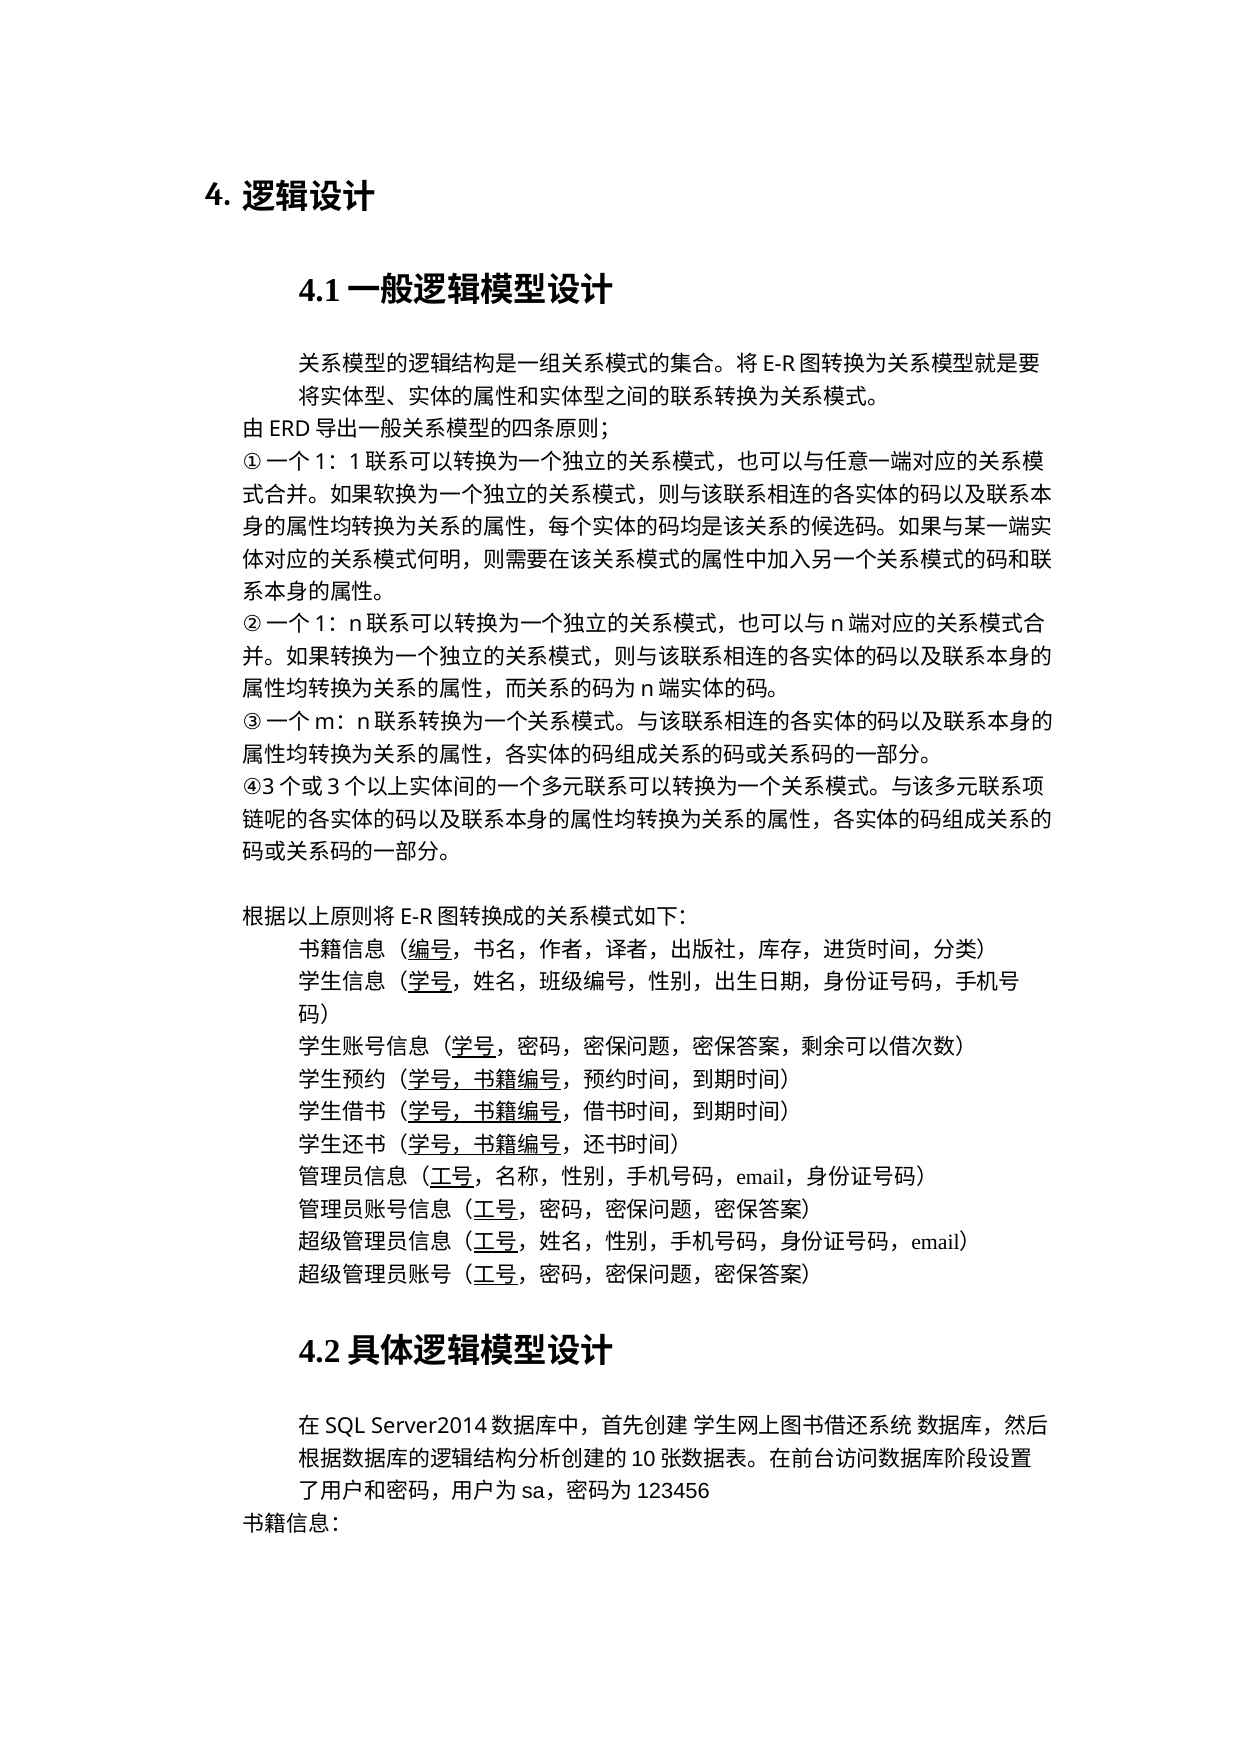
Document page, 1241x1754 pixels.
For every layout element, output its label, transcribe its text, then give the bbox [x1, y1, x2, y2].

text ②一个1：n联系可以转换为一个独立的关系模式，也可以与n端对应的关系模式合并。如果转换为一个独立的关系模式，则与该联系相连的各实体的码以及联系本身的属性均转换为关系的属性，而关系的码为n端实体的码。 [242, 606, 1053, 704]
text 在SQL Server2014数据库中，首先创建 学生网上图书借还系统 数据库，然后根据数据库的逻辑结构分析创建的10张数据表。在前台访问数据库阶段设置了用户和密码，用户为sa，密码为123456 [298, 1408, 1053, 1505]
text 根据以上原则将E-R图转换成的关系模式如下： [242, 899, 1053, 931]
text 书籍信息（编号，书名，作者，译者，出版社，库存，进货时间，分类） [298, 931, 1053, 964]
text ①一个1：1联系可以转换为一个独立的关系模式，也可以与任意一端对应的关系模式合并。如果软换为一个独立的关系模式，则与该联系相连的各实体的码以及联系本身的属性均转换为关系的属性，每个实体的码均是该关系的候选码。如果与某一端实体对应的关系模式何明，则需要在该关系模式的属性中加入另一个关系模式的码和联系本身的属性。 [242, 444, 1053, 606]
list 逻辑设计 [205, 162, 1053, 227]
text 关系模型的逻辑结构是一组关系模式的集合。将E-R图转换为关系模型就是要将实体型、实体的属性和实体型之间的联系转换为关系模式。 [298, 346, 1053, 411]
text 4.1一般逻辑模型设计 [298, 254, 1053, 319]
text 管理员账号信息（工号，密码，密保问题，密保答案） [298, 1191, 1053, 1224]
text 超级管理员账号（工号，密码，密保问题，密保答案） [298, 1256, 1053, 1289]
text 学生借书（学号，书籍编号，借书时间，到期时间） [298, 1094, 1053, 1126]
text 学生账号信息（学号，密码，密保问题，密保答案，剩余可以借次数） [298, 1029, 1053, 1061]
text 超级管理员信息（工号，姓名，性别，手机号码，身份证号码，email） [298, 1224, 1053, 1256]
text 学生预约（学号，书籍编号，预约时间，到期时间） [298, 1061, 1053, 1094]
text 学生信息（学号，姓名，班级编号，性别，出生日期，身份证号码，手机号码） [298, 964, 1053, 1029]
text ④3个或3个以上实体间的一个多元联系可以转换为一个关系模式。与该多元联系项链呢的各实体的码以及联系本身的属性均转换为关系的属性，各实体的码组成关系的码或关系码的一部分。 [242, 769, 1053, 866]
text ③一个m：n联系转换为一个关系模式。与该联系相连的各实体的码以及联系本身的属性均转换为关系的属性，各实体的码组成关系的码或关系码的一部分。 [242, 704, 1053, 769]
text 4.2具体逻辑模型设计 [298, 1316, 1053, 1381]
text 学生还书（学号，书籍编号，还书时间） [298, 1126, 1053, 1159]
text 书籍信息： [242, 1505, 1053, 1538]
text 管理员信息（工号，名称，性别，手机号码，email，身份证号码） [298, 1159, 1053, 1191]
text 由ERD导出一般关系模型的四条原则； [242, 411, 1053, 444]
